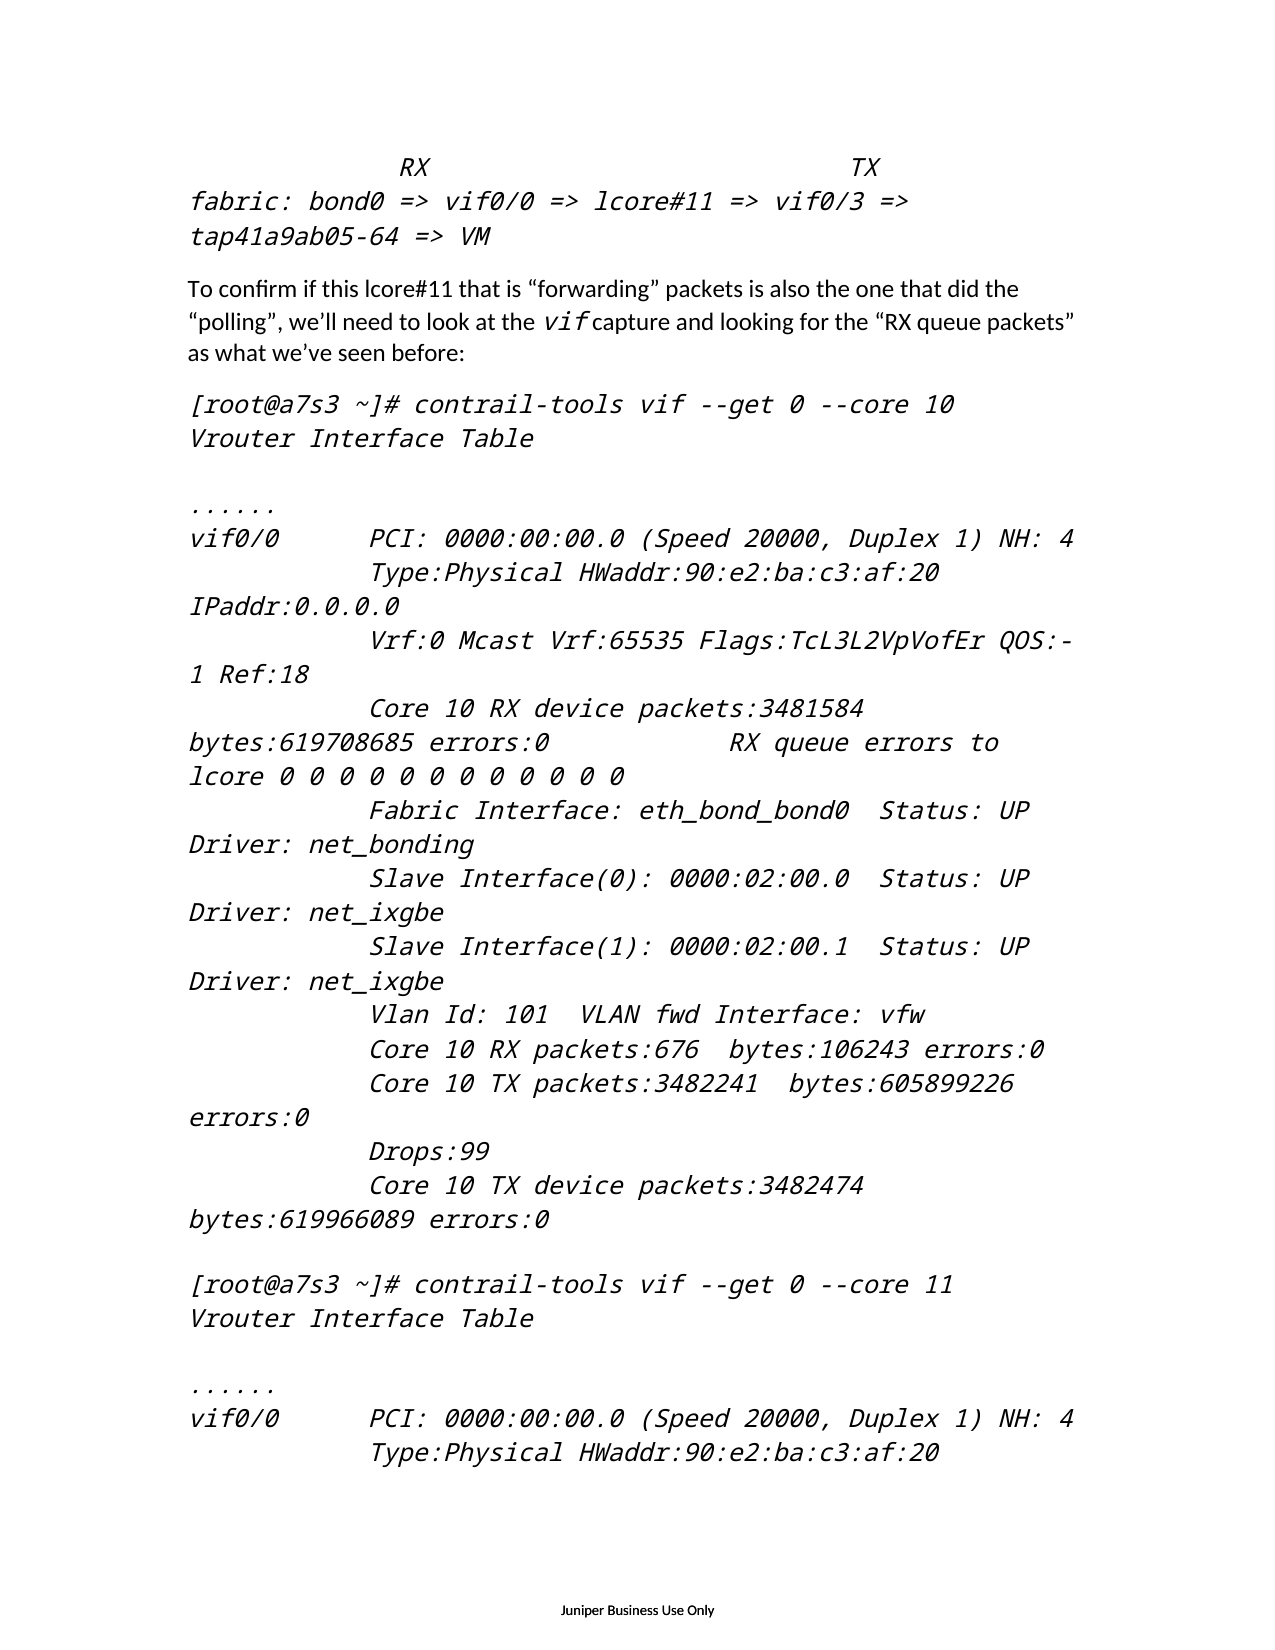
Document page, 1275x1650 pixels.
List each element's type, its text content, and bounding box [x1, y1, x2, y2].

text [187, 387, 1087, 1468]
text RX TX fabric: bond0 => vif0/0 => lcore#11 => vif0/3 => tap41a9ab05-64 => VM [187, 150, 1087, 252]
text To confirm if this lcore#11 that is “forwarding” packets is also the one that did the “polling”, we’ll need to look at the vif capture and looking for the “RX queue packets” as what we’ve seen before: [187, 273, 1087, 368]
